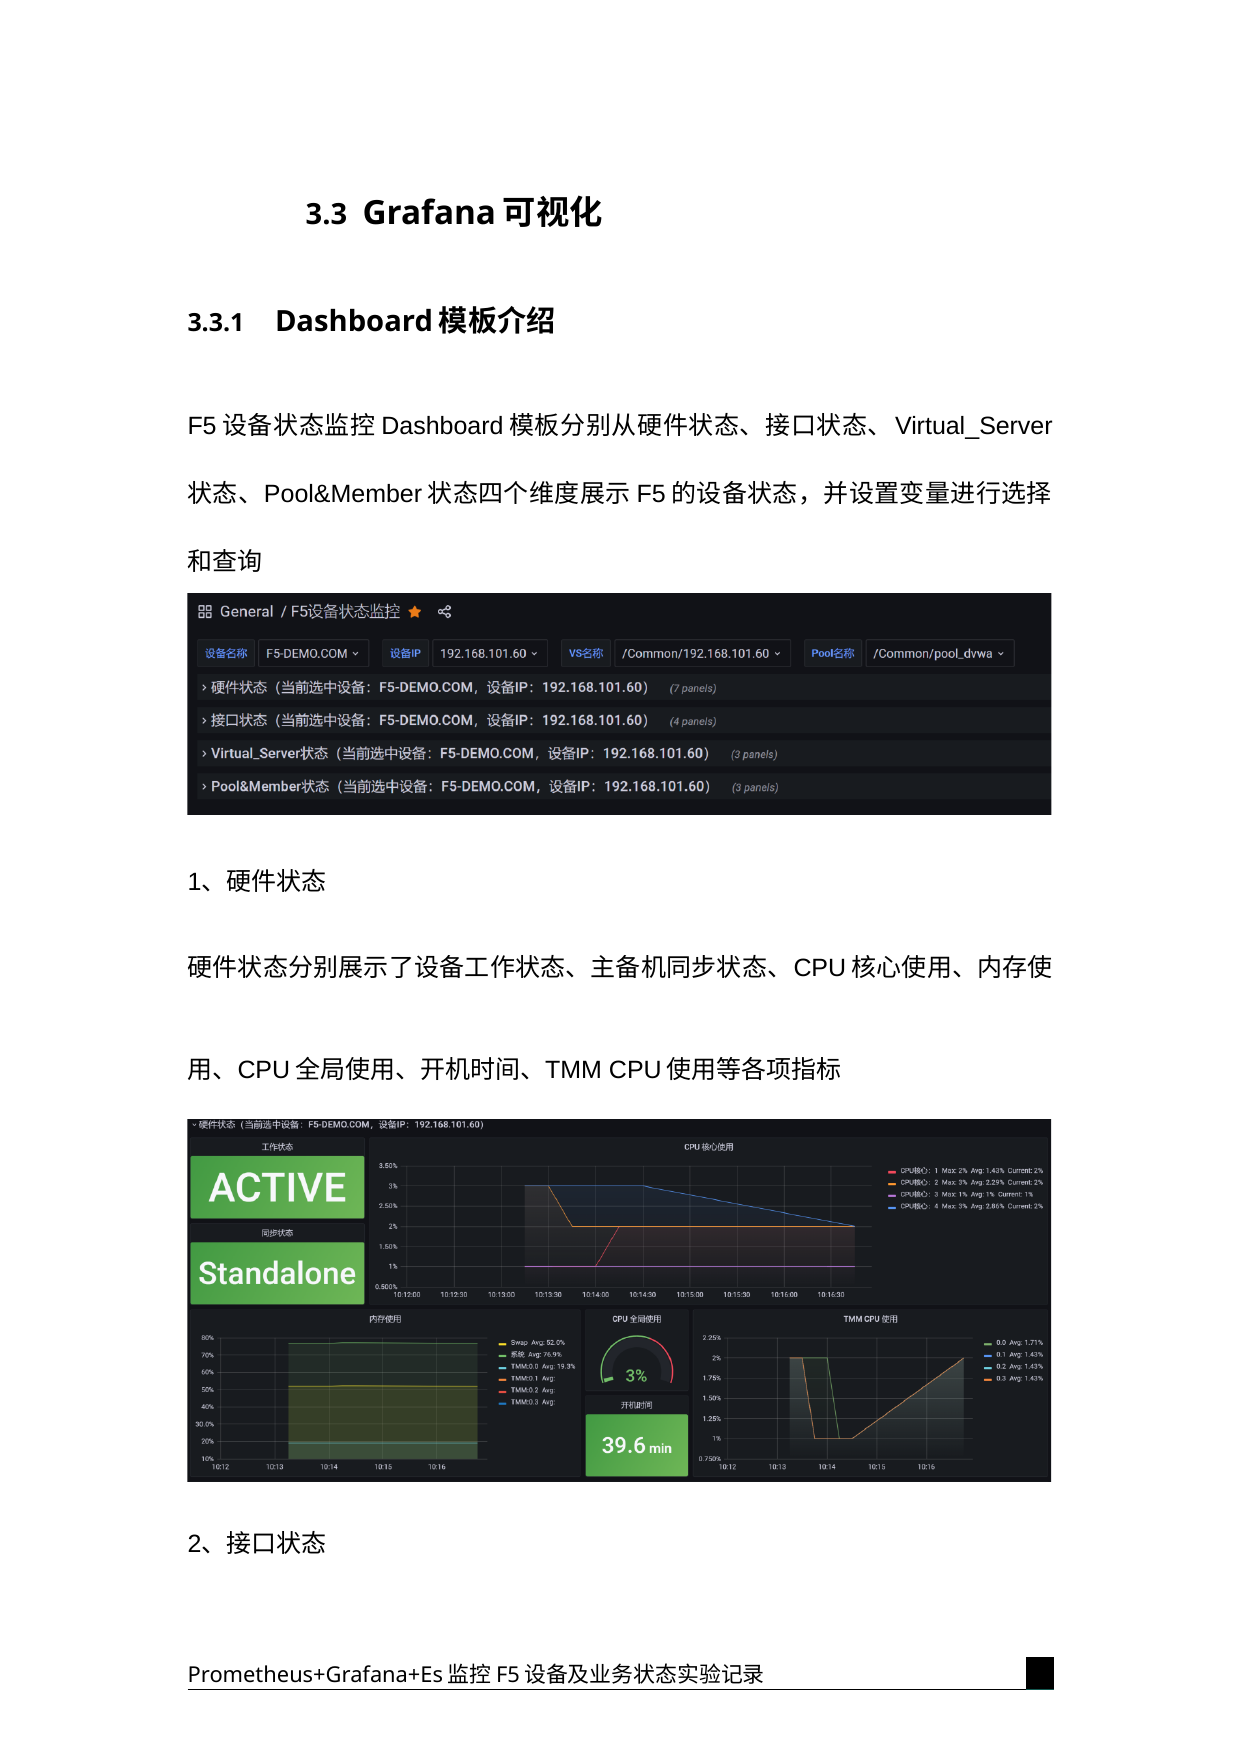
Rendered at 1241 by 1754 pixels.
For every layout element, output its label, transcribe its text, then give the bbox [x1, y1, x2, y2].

subtitle Grafana可视化 [305, 176, 1053, 244]
text F5设备状态监控Dashboard模板分别从硬件状态、接口状态、Virtual_Server状态、Pool&Member状态四个维度展示F5的设备状态，并设置变量进行选择和查询 [187, 390, 1053, 594]
list 硬件状态 [187, 846, 1053, 914]
list 硬件状态分别展示了设备工作状态、主备机同步状态、CPU核心使用、内存使用、CPU全局使用、开机时间、TMM CPU使用等各项指标 [187, 932, 1053, 1102]
picture [187, 1119, 1052, 1482]
picture [187, 593, 1052, 815]
list 接口状态 [187, 1508, 1053, 1576]
subtitle Dashboard模板介绍 [187, 285, 1053, 353]
